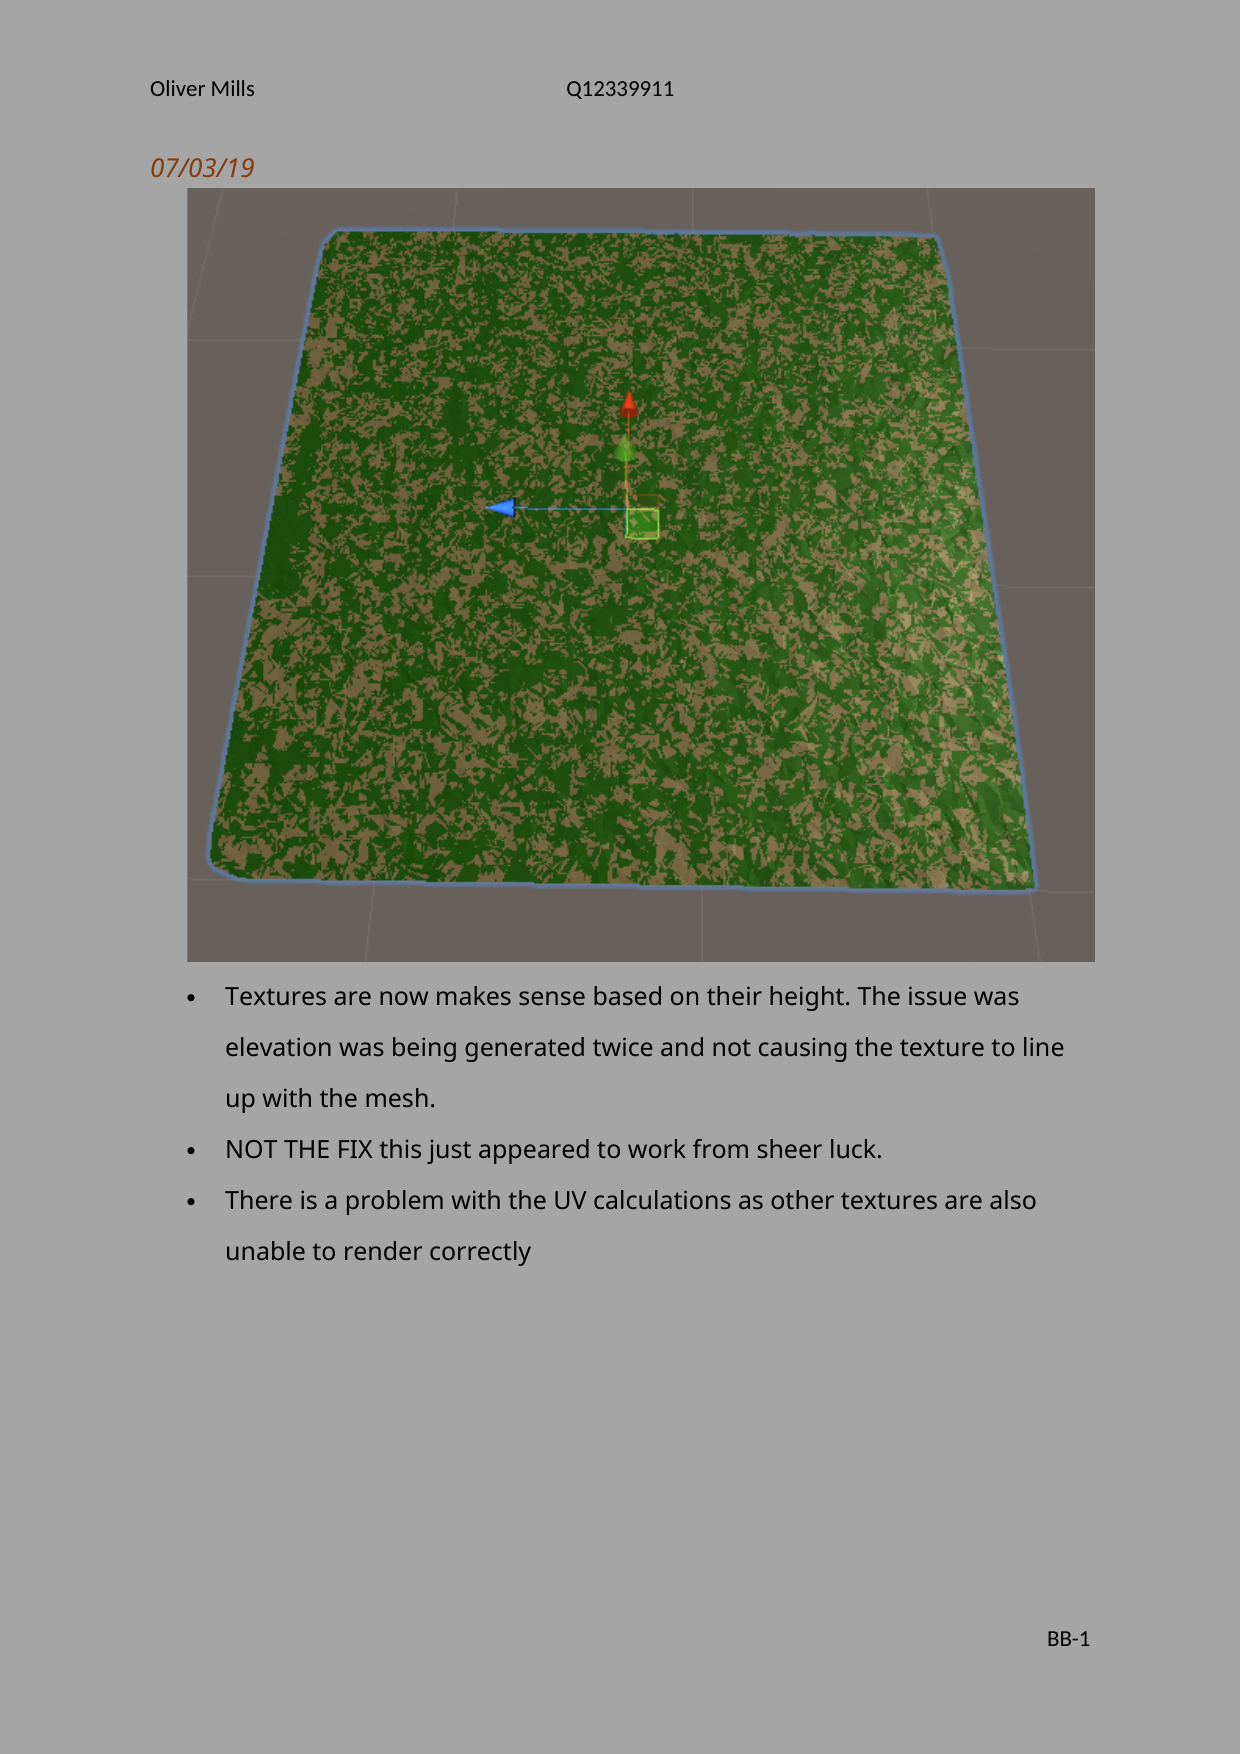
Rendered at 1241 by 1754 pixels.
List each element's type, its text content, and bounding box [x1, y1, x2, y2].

picture [187, 188, 1095, 962]
list Textures are now makes sense based on their height. The issue was elevation was being generated twice and not causing the texture to line up with the mesh. [187, 979, 1090, 1115]
subtitle 07/03/19 [150, 150, 1090, 186]
list NOT THE FIX this just appeared to work from sheer luck. [187, 1132, 1090, 1166]
list There is a problem with the UV calculations as other textures are also unable to render correctly [187, 1183, 1090, 1268]
